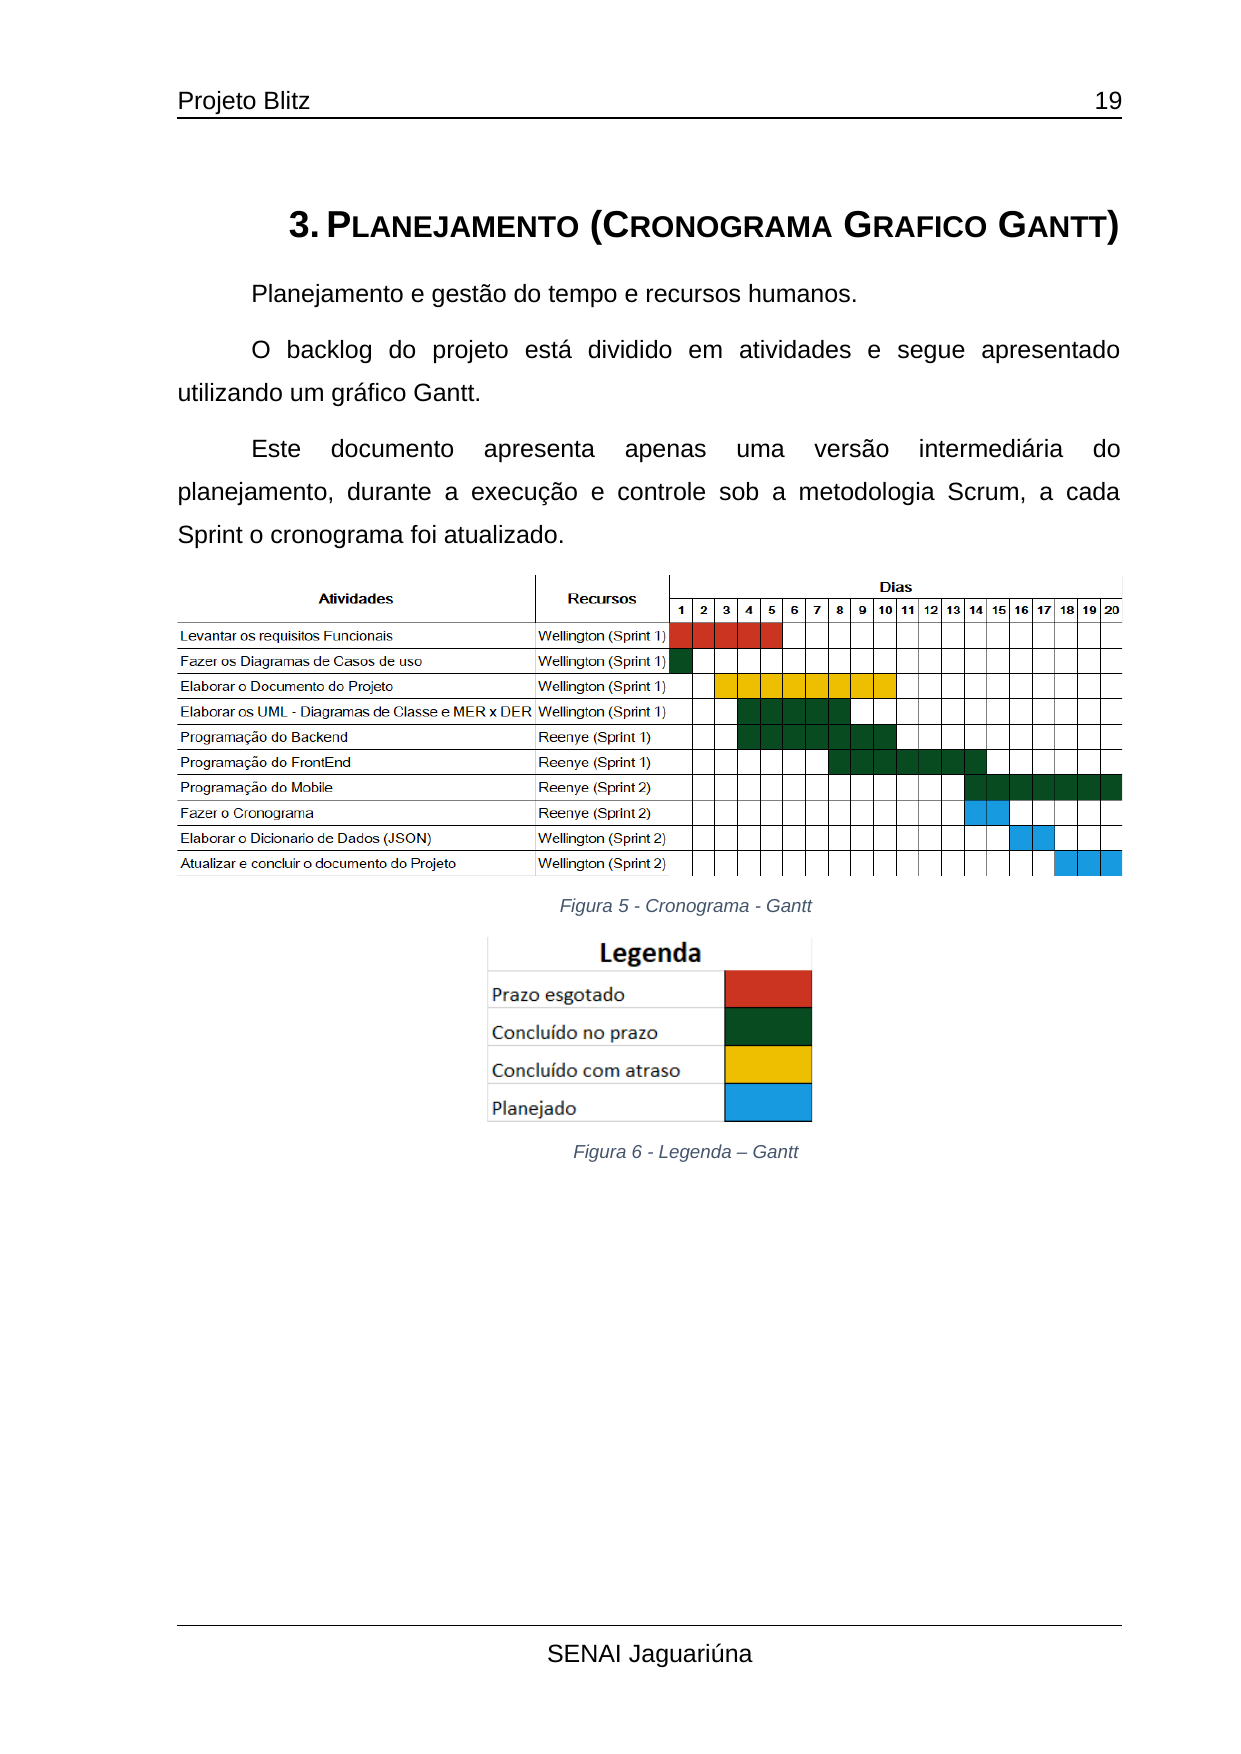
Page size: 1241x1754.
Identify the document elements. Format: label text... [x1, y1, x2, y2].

text Figura 5 - Cronograma - Gantt [177, 894, 1122, 916]
subtitle Planejamento (Cronograma Grafico Gantt) [288, 202, 1122, 245]
text Figura 6 - Legenda – Gantt [177, 1141, 1122, 1162]
picture [177, 575, 1123, 876]
picture [487, 937, 813, 1122]
text Planejamento e gestão do tempo e recursos humanos. [177, 279, 1122, 308]
text O backlog do projeto está dividido em atividades e segue apresentado utilizando um gráfico Gantt. [177, 335, 1122, 407]
text Este documento apresenta apenas uma versão intermediária do planejamento, durante a execução e controle sob a metodologia Scrum, a cada Sprint o cronograma foi atualizado. [177, 434, 1122, 549]
